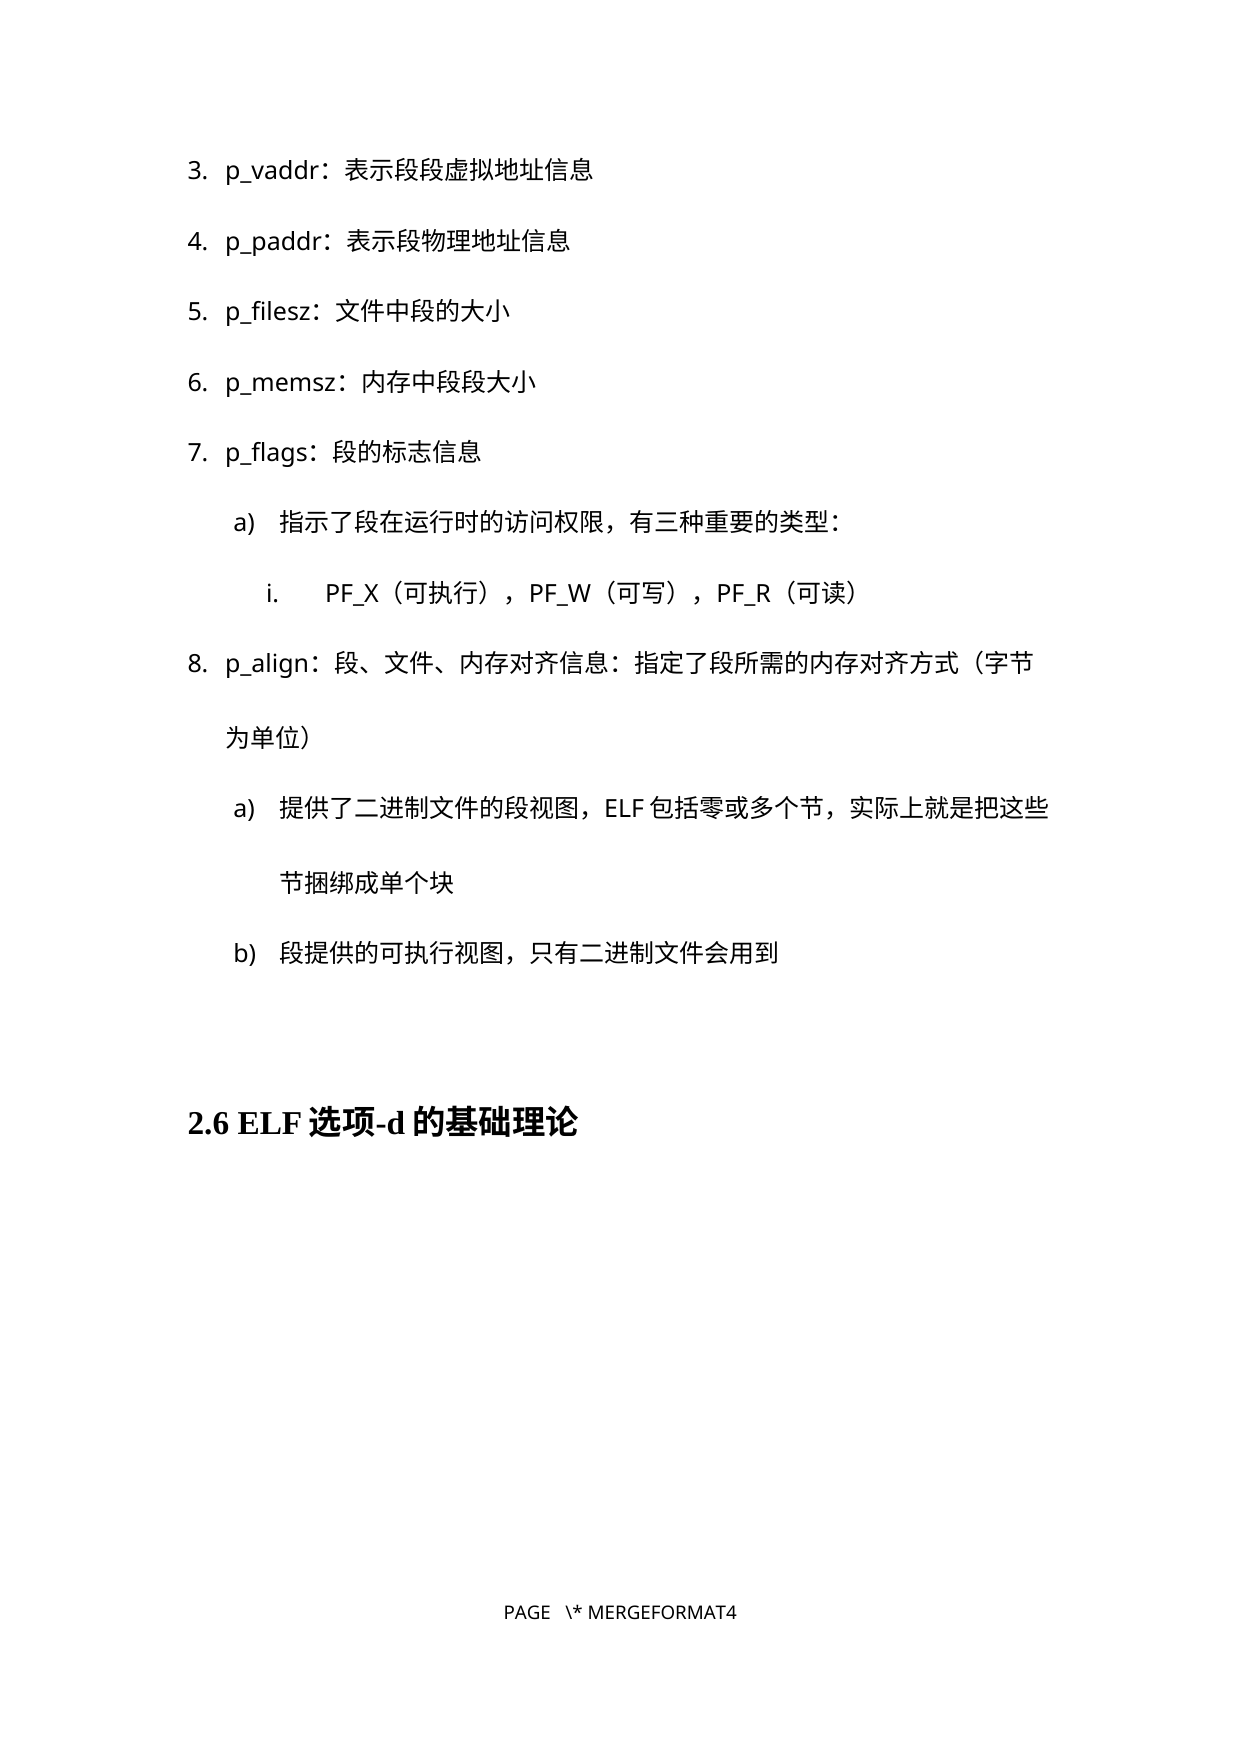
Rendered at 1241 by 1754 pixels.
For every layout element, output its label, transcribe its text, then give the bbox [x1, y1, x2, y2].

list PF_X（可执行），PF_W（可写），PF_R（可读） [279, 559, 1053, 624]
list p_flags：段的标志信息 [187, 418, 1053, 483]
list p_vaddr：表示段段虚拟地址信息 [187, 136, 1053, 201]
subtitle 2.6 ELF选项-d的基础理论 [187, 1087, 1053, 1152]
list 指示了段在运行时的访问权限，有三种重要的类型： [233, 488, 1053, 553]
list p_filesz：文件中段的大小 [187, 277, 1053, 342]
list 段提供的可执行视图，只有二进制文件会用到 [233, 919, 1053, 984]
list 提供了二进制文件的段视图，ELF包括零或多个节，实际上就是把这些节捆绑成单个块 [233, 774, 1053, 914]
list p_memsz：内存中段段大小 [187, 348, 1053, 413]
list p_align：段、文件、内存对齐信息：指定了段所需的内存对齐方式（字节为单位） [187, 629, 1053, 769]
list p_paddr：表示段物理地址信息 [187, 207, 1053, 272]
